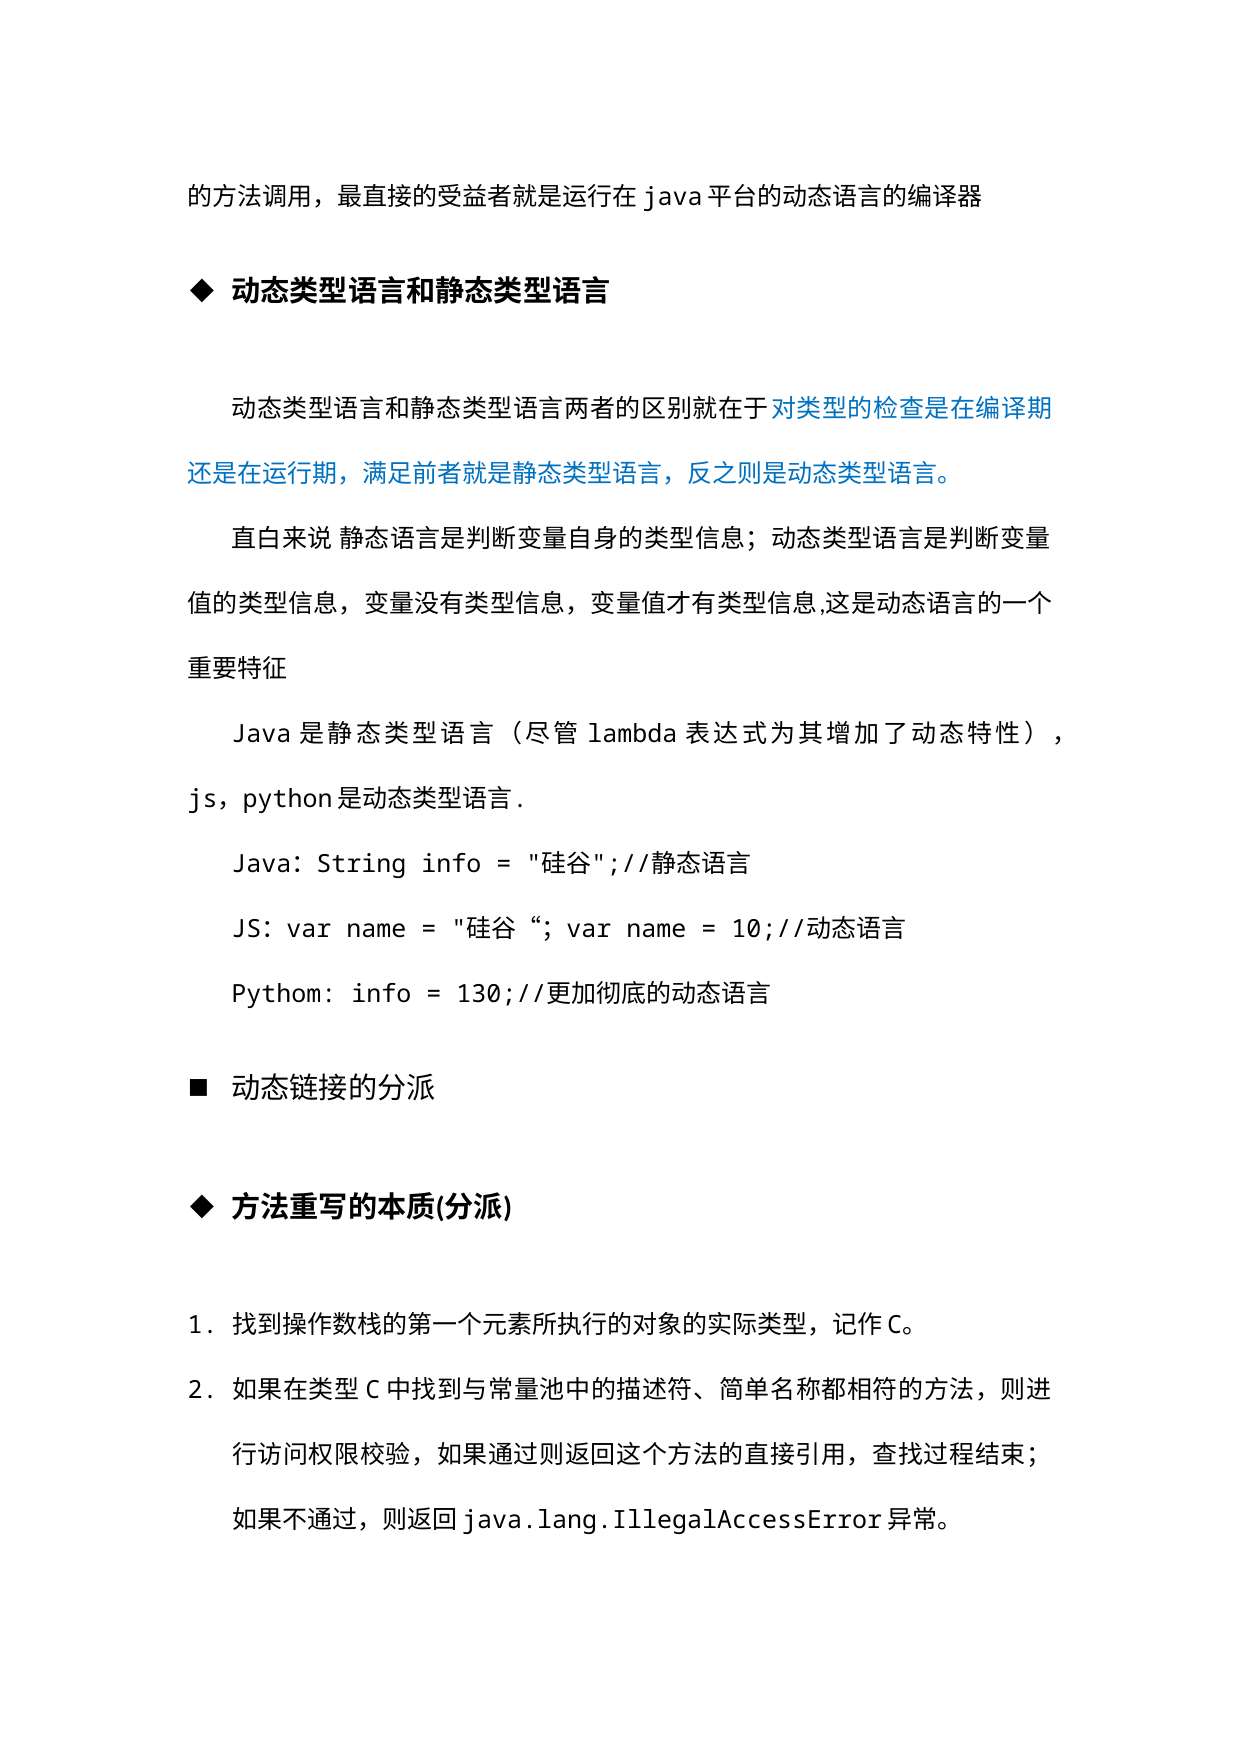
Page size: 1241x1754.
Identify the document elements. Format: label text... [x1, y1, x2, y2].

subtitle 动态链接的分派 [187, 1054, 1053, 1119]
list 如果在类型C中找到与常量池中的描述符、简单名称都相符的方法，则进行访问权限校验，如果通过则返回这个方法的直接引用，查找过程结束；如果不通过，则返回java.lang.IllegalAccessError异常。 [187, 1356, 1053, 1551]
subtitle 动态类型语言和静态类型语言 [187, 256, 1053, 321]
text JS：var name = "硅谷“；var name = 10;//动态语言 [187, 894, 1053, 959]
subtitle 方法重写的本质(分派) [187, 1172, 1053, 1237]
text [187, 162, 1053, 227]
text 直白来说 静态语言是判断变量自身的类型信息；动态类型语言是判断变量值的类型信息，变量没有类型信息，变量值才有类型信息,这是动态语言的一个重要特征 [187, 504, 1053, 699]
text Java：String info = "硅谷";//静态语言 [187, 829, 1053, 894]
text Java是静态类型语言（尽管lambda表达式为其增加了动态特性），js，python是动态类型语言. [187, 699, 1053, 829]
list 找到操作数栈的第一个元素所执行的对象的实际类型，记作C。 [187, 1291, 1053, 1356]
text Pythom: info = 130;//更加彻底的动态语言 [187, 959, 1053, 1024]
text 动态类型语言和静态类型语言两者的区别就在于对类型的检查是在编译期还是在运行期，满足前者就是静态类型语言，反之则是动态类型语言。 [187, 374, 1053, 504]
